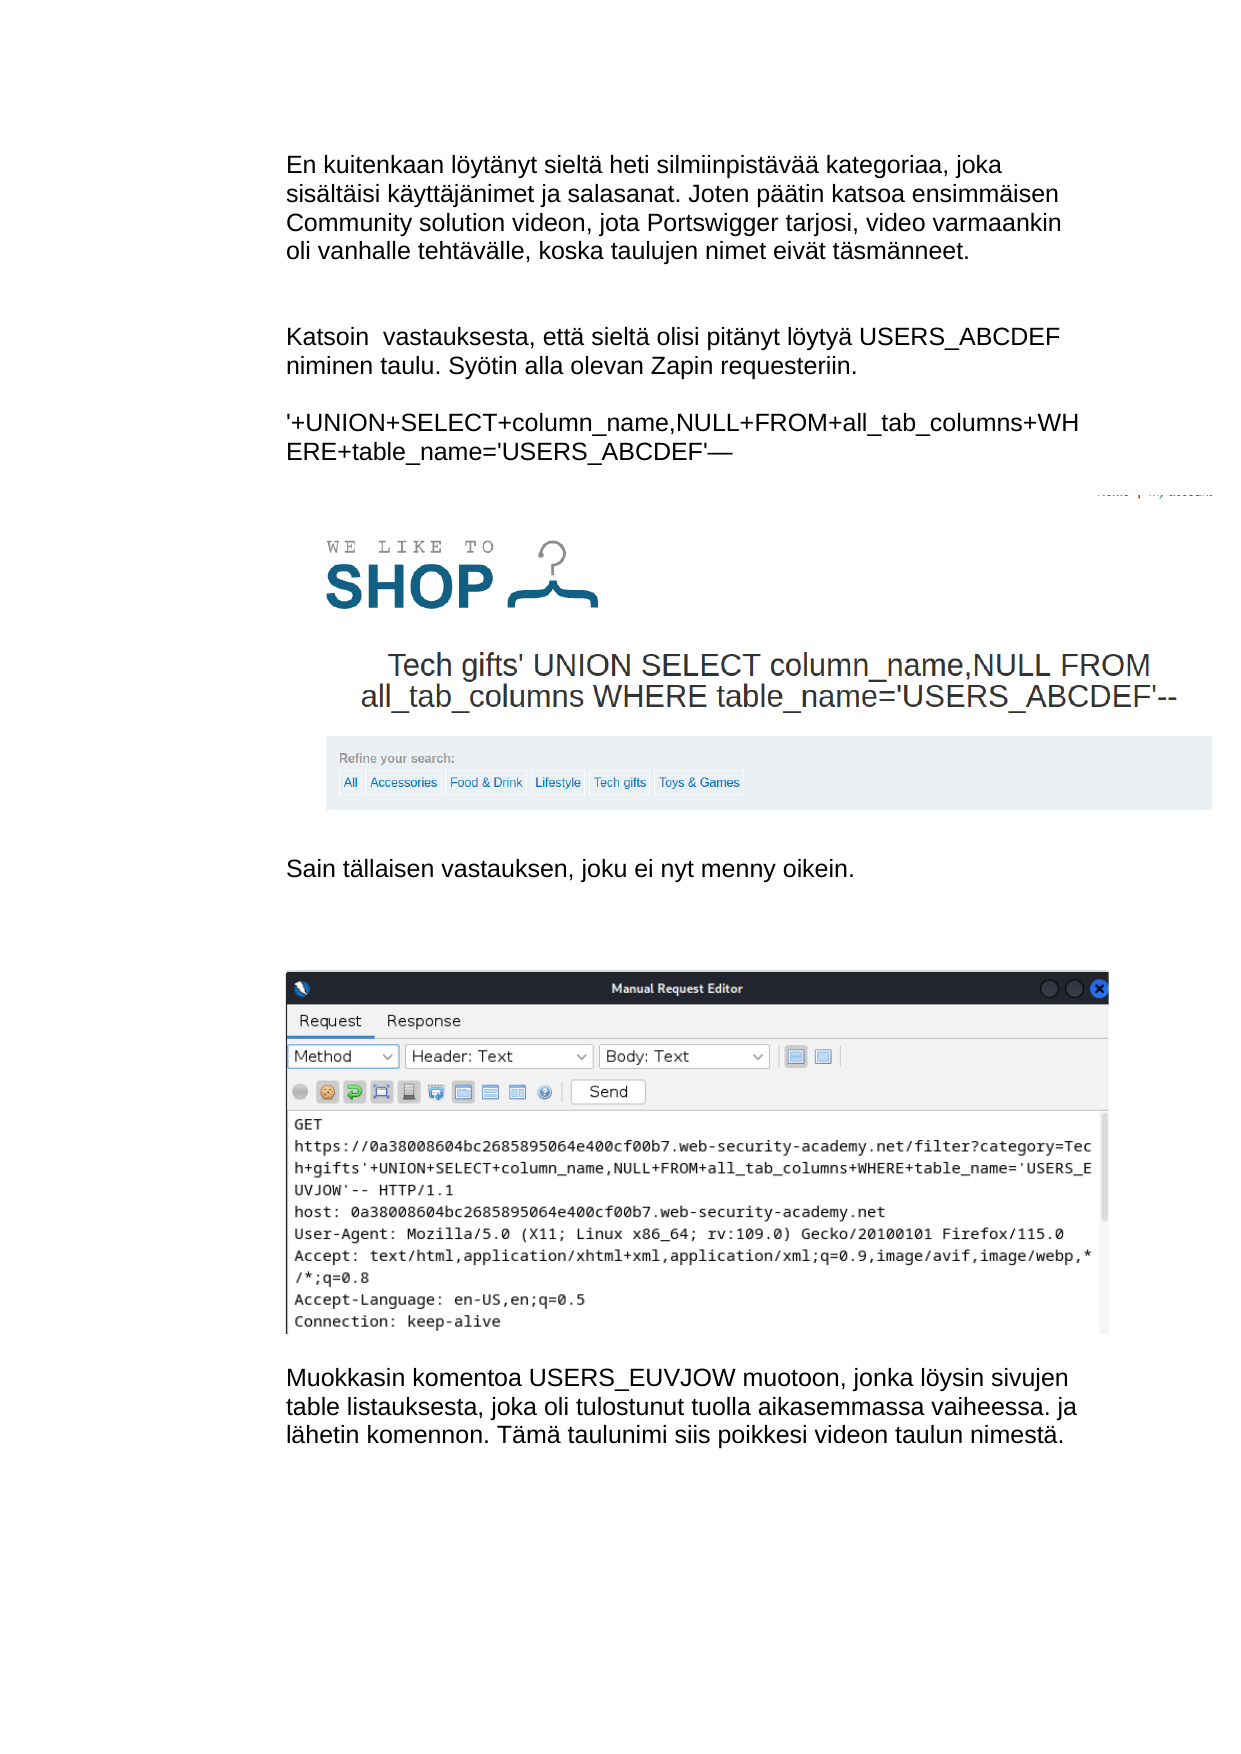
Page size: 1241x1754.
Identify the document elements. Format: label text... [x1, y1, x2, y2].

text En kuitenkaan löytänyt sieltä heti silmiinpistävää kategoriaa, joka sisältäisi käyttäjänimet ja salasanat. Joten päätin katsoa ensimmäisen Community solution videon, jota Portswigger tarjosi, video varmaankin oli vanhalle tehtävälle, koska taulujen nimet eivät täsmänneet. [286, 150, 1090, 293]
text Muokkasin komentoa USERS_EUVJOW muotoon, jonka löysin sivujen table listauksesta, joka oli tulostunut tuolla aikasemmassa vaiheessa. ja lähetin komennon. Tämä taulunimi siis poikkesi videon taulun nimestä. [286, 1363, 1090, 1449]
picture [285, 495, 1227, 826]
text Katsoin vastauksesta, että sieltä olisi pitänyt löytyä USERS_ABCDEF niminen taulu. Syötin alla olevan Zapin requesteriin. '+UNION+SELECT+column_name,NULL+FROM+all_tab_columns+WHERE+table_name='USERS_ABCDEF'— [286, 322, 1090, 466]
text Sain tällaisen vastauksen, joku ei nyt menny oikein. [286, 854, 1090, 883]
picture [285, 970, 1109, 1334]
